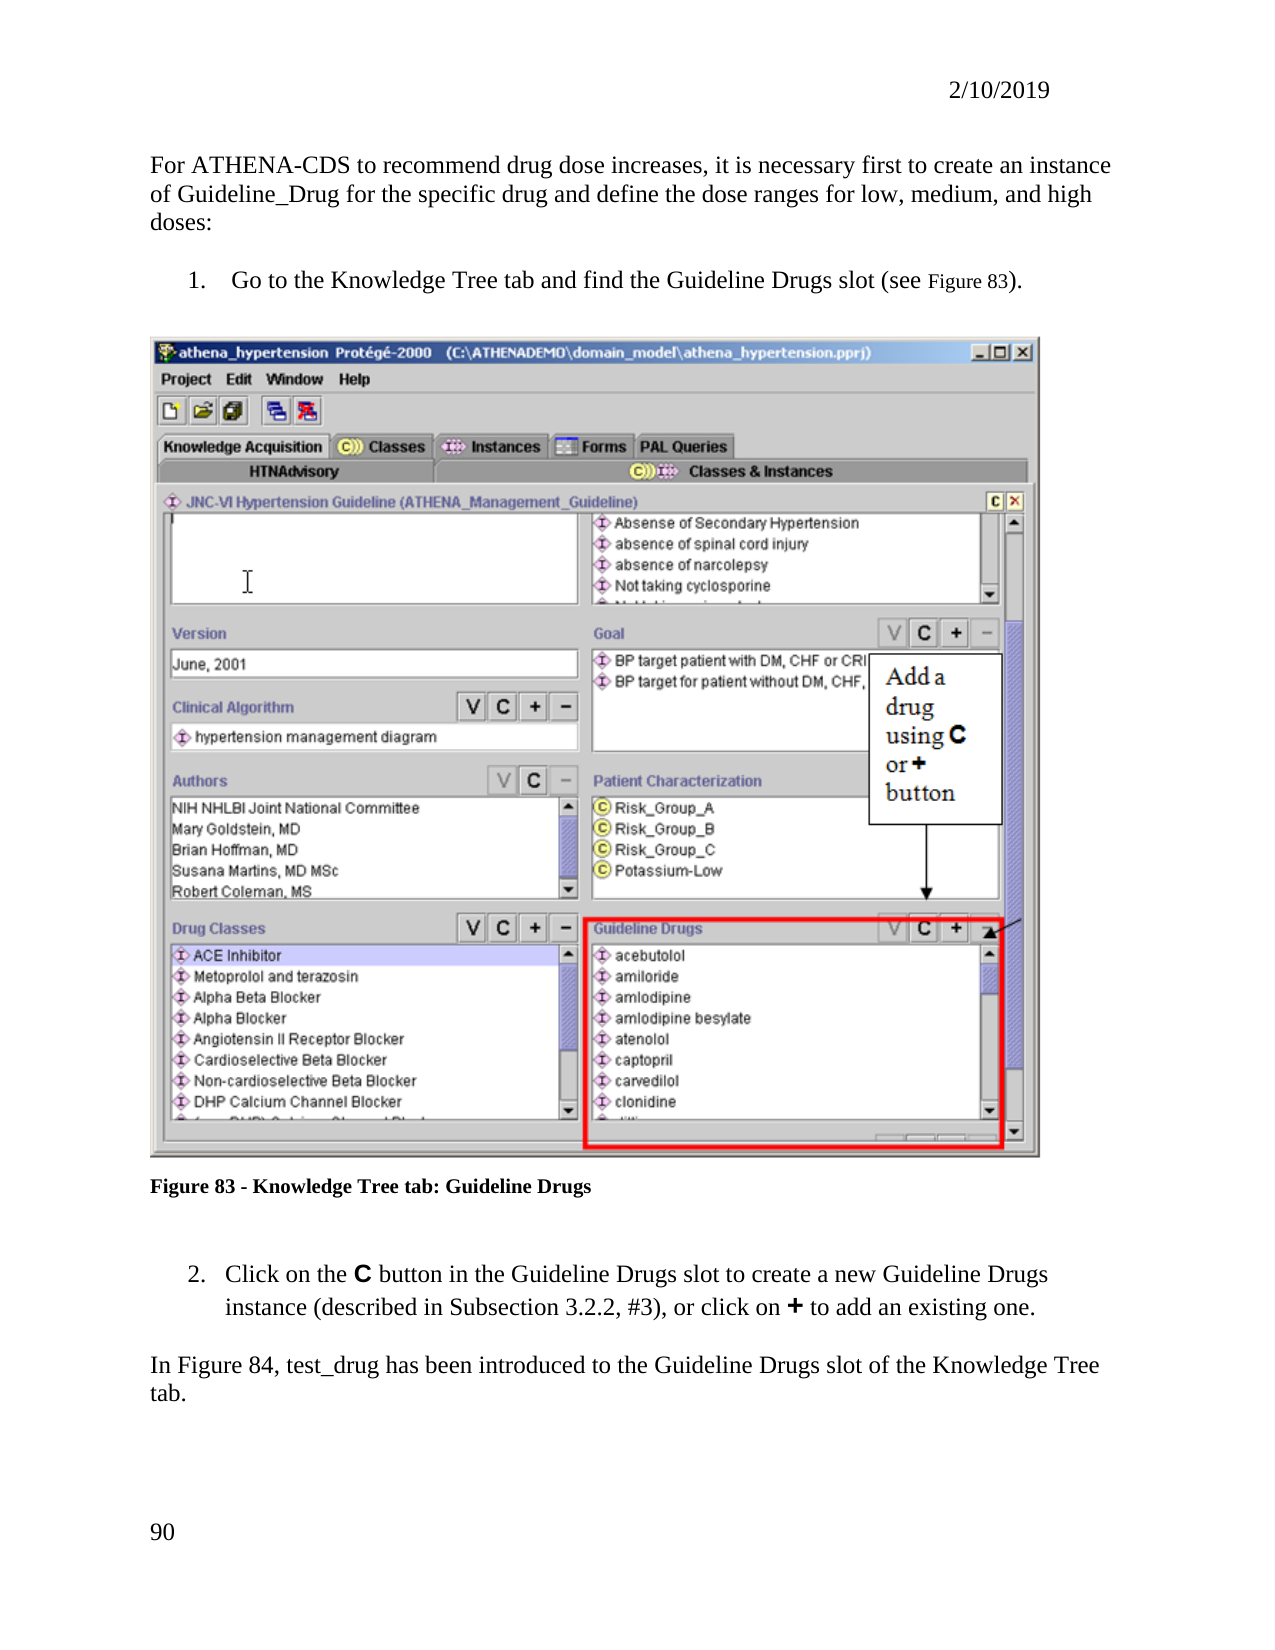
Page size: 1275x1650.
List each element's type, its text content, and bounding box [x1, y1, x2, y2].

list Go to the Knowledge Tree tab and find the Guideline Drugs slot (see Figure 83). [187, 265, 1125, 294]
text For ATHENA-CDS to recommend drug dose increases, it is necessary first to create an instance of Guideline_Drug for the specific drug and define the dose ranges for low, medium, and high doses: [150, 150, 1125, 236]
picture [150, 335, 1043, 1162]
text Figure 83 - Knowledge Tree tab: Guideline Drugs [150, 1174, 1125, 1198]
text In Figure 84, test_drug has been introduced to the Guideline Drugs slot of the Knowledge Tree tab. [150, 1350, 1125, 1407]
list Click on the C button in the Guideline Drugs slot to create a new Guideline Drugs instance (described in Subsection 3.2.2, #3), or click on + to add an existing one. [187, 1259, 1125, 1321]
